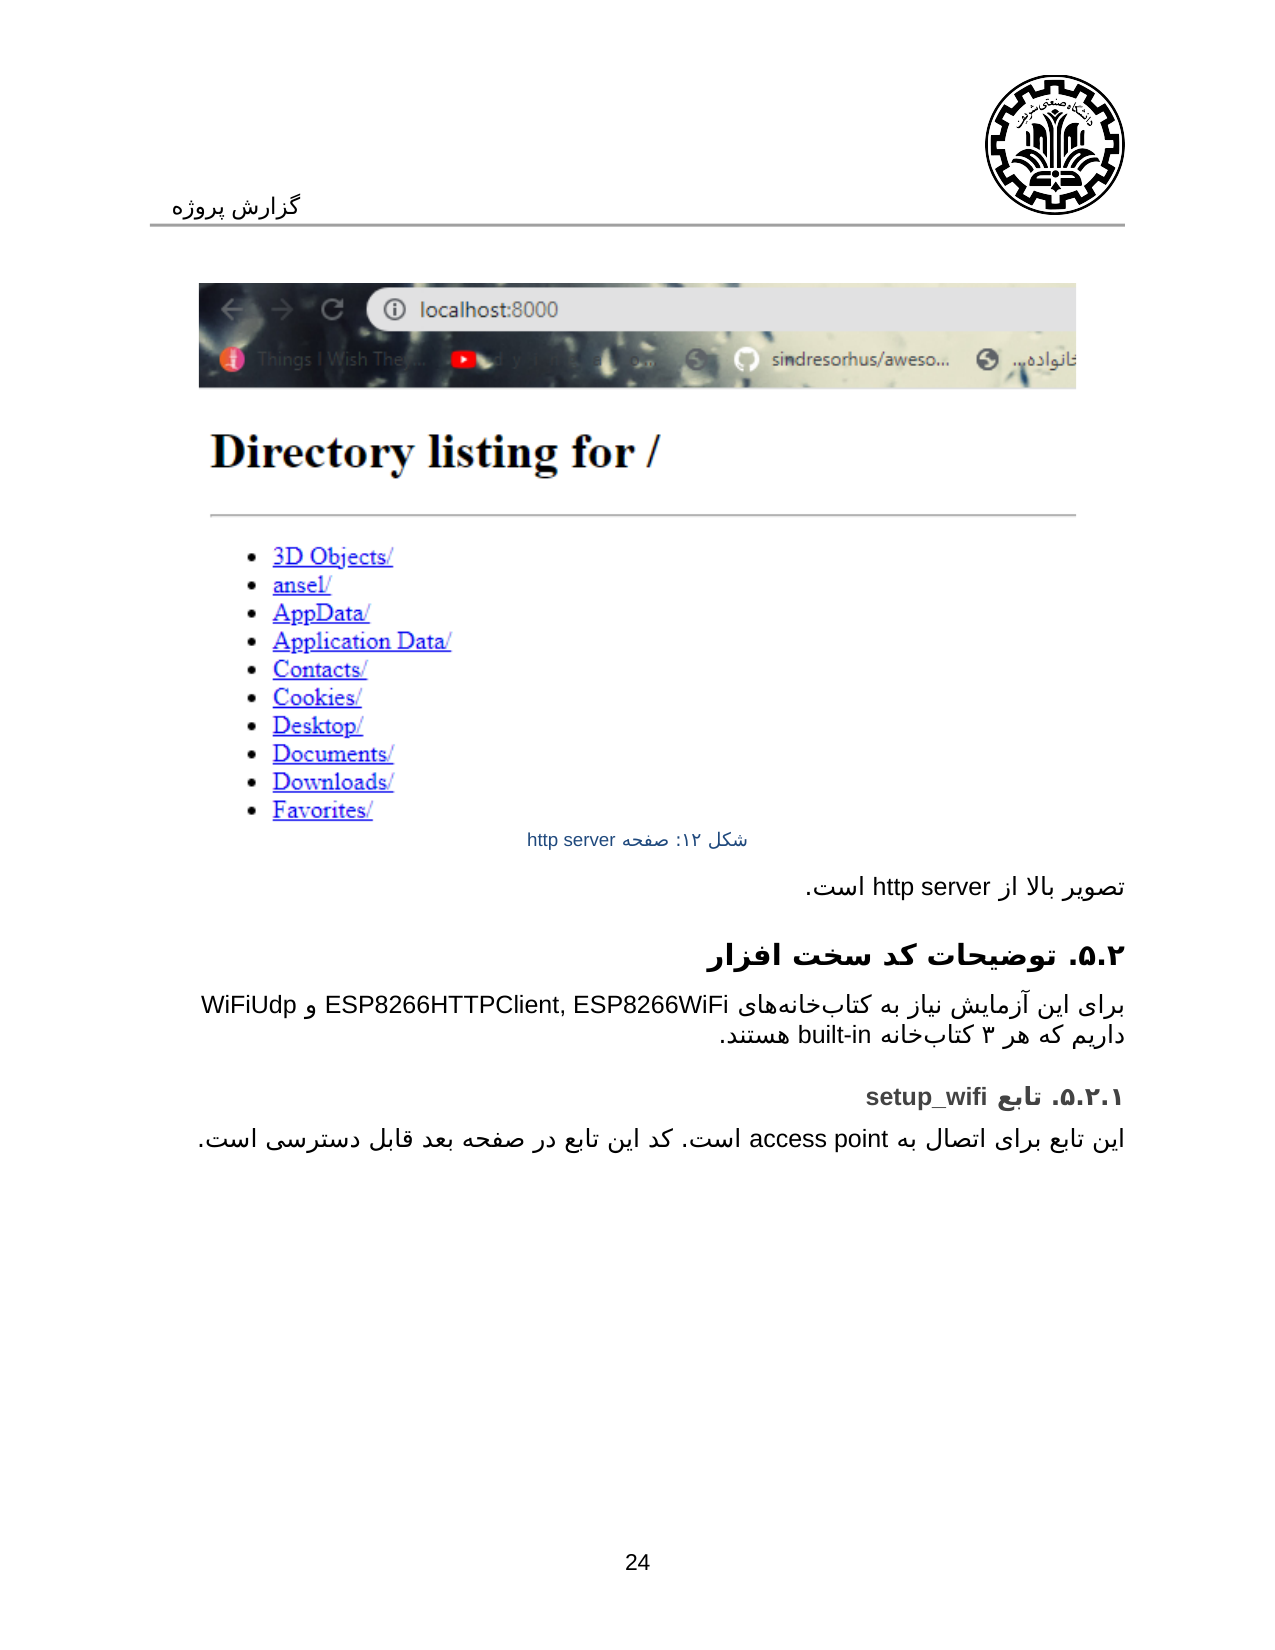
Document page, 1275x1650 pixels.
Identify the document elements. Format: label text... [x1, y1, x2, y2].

picture [198, 283, 1077, 829]
text برای این آزمایش نیاز به کتاب‌خانه‌های ESP8266HTTPClient, ESP8266WiFi و WiFiUdp داریم که هر ۳ کتاب‌خانه built-in هستند. [150, 990, 1125, 1049]
picture [985, 75, 1125, 215]
subtitle ۵.۲. توضیحات کد سخت افزار [150, 939, 1125, 973]
subtitle ۵.۲.۱. تابع setup_wifi [150, 1082, 1125, 1112]
text شکل ۱۲: صفحه http server [150, 829, 1125, 851]
text تصویر بالا از http server است. [150, 872, 1125, 901]
text این تابع برای اتصال به access point است. کد این تابع در صفحه بعد قابل دسترسی است. [150, 1124, 1125, 1154]
